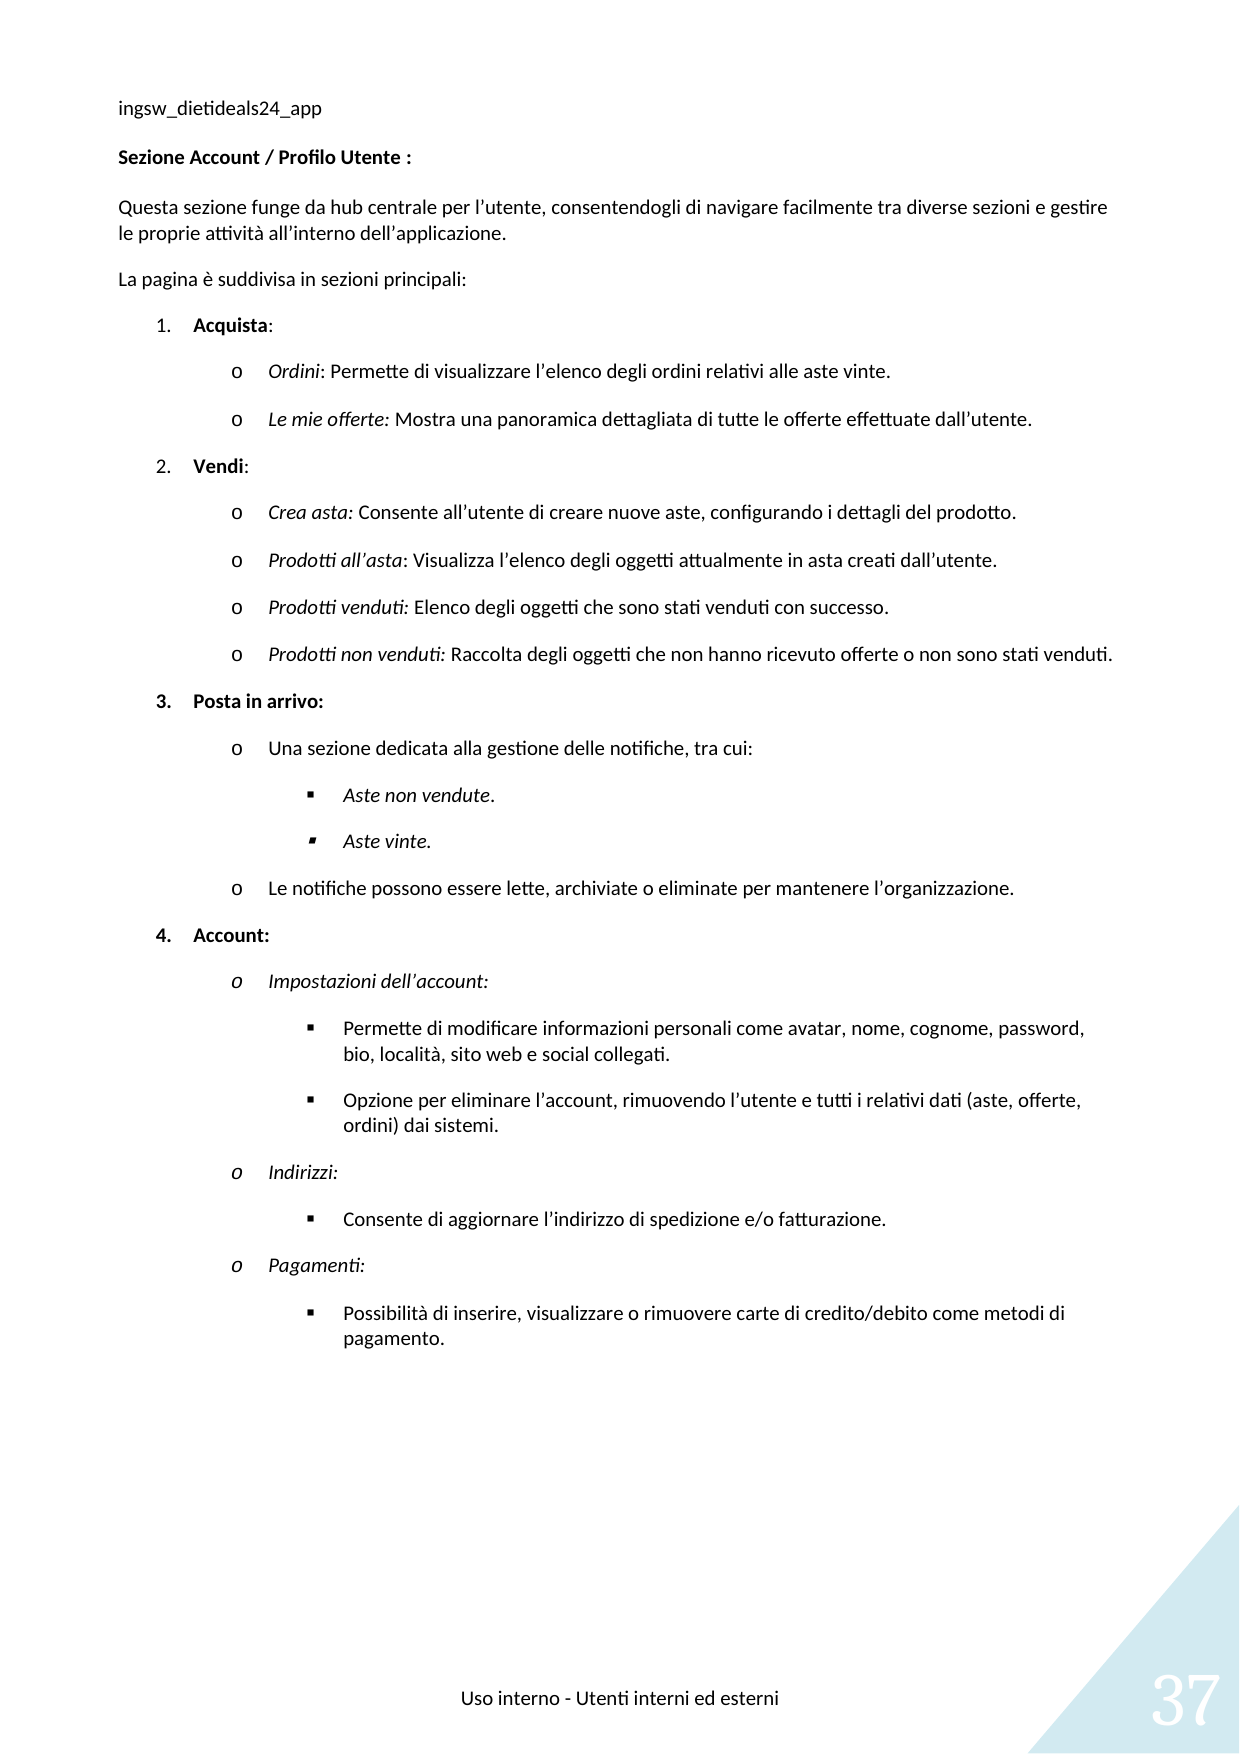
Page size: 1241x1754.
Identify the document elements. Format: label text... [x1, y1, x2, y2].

list Prodotti non venduti: Raccolta degli oggetti che non hanno ricevuto offerte o non sono stati venduti. [231, 641, 1122, 668]
list Possibilità di inserire, visualizzare o rimuovere carte di credito/debito come metodi di pagamento. [306, 1300, 1122, 1351]
list Opzione per eliminare l’account, rimuovendo l’utente e tutti i relativi dati (aste, offerte, ordini) dai sistemi. [306, 1087, 1122, 1138]
text La pagina è suddivisa in sezioni principali: [118, 266, 1122, 292]
list Impostazioni dell’account: [231, 968, 1122, 995]
text Questa sezione funge da hub centrale per l’utente, consentendogli di navigare facilmente tra diverse sezioni e gestire le proprie attività all’interno dell’applicazione. [118, 194, 1122, 245]
list Permette di modificare informazioni personali come avatar, nome, cognome, password, bio, località, sito web e social collegati. [306, 1016, 1122, 1066]
list Vendi: [156, 453, 1122, 479]
list Acquista: [156, 312, 1122, 338]
list Pagamenti: [231, 1252, 1122, 1279]
list Le notifiche possono essere lette, archiviate o eliminate per mantenere l’organizzazione. [231, 875, 1122, 901]
list Una sezione dedicata alla gestione delle notifiche, tra cui: [231, 735, 1122, 761]
list Aste non vendute. [306, 782, 1122, 808]
list Le mie offerte: Mostra una panoramica dettagliata di tutte le offerte effettuate dall’utente. [231, 406, 1122, 432]
list Posta in arrivo: [156, 689, 1122, 714]
list Crea asta: Consente all’utente di creare nuove aste, configurando i dettagli del prodotto. [231, 499, 1122, 526]
list Ordini: Permette di visualizzare l’elenco degli ordini relativi alle aste vinte. [231, 359, 1122, 385]
list Aste vinte. [306, 828, 1122, 854]
list Indirizzi: [231, 1159, 1122, 1185]
list Prodotti all’asta: Visualizza l’elenco degli oggetti attualmente in asta creati dall’utente. [231, 547, 1122, 573]
text Sezione Account / Profilo Utente : [118, 144, 1122, 170]
list Account: [156, 922, 1122, 947]
list Prodotti venduti: Elenco degli oggetti che sono stati venduti con successo. [231, 594, 1122, 621]
list Consente di aggiornare l’indirizzo di spedizione e/o fatturazione. [306, 1206, 1122, 1232]
